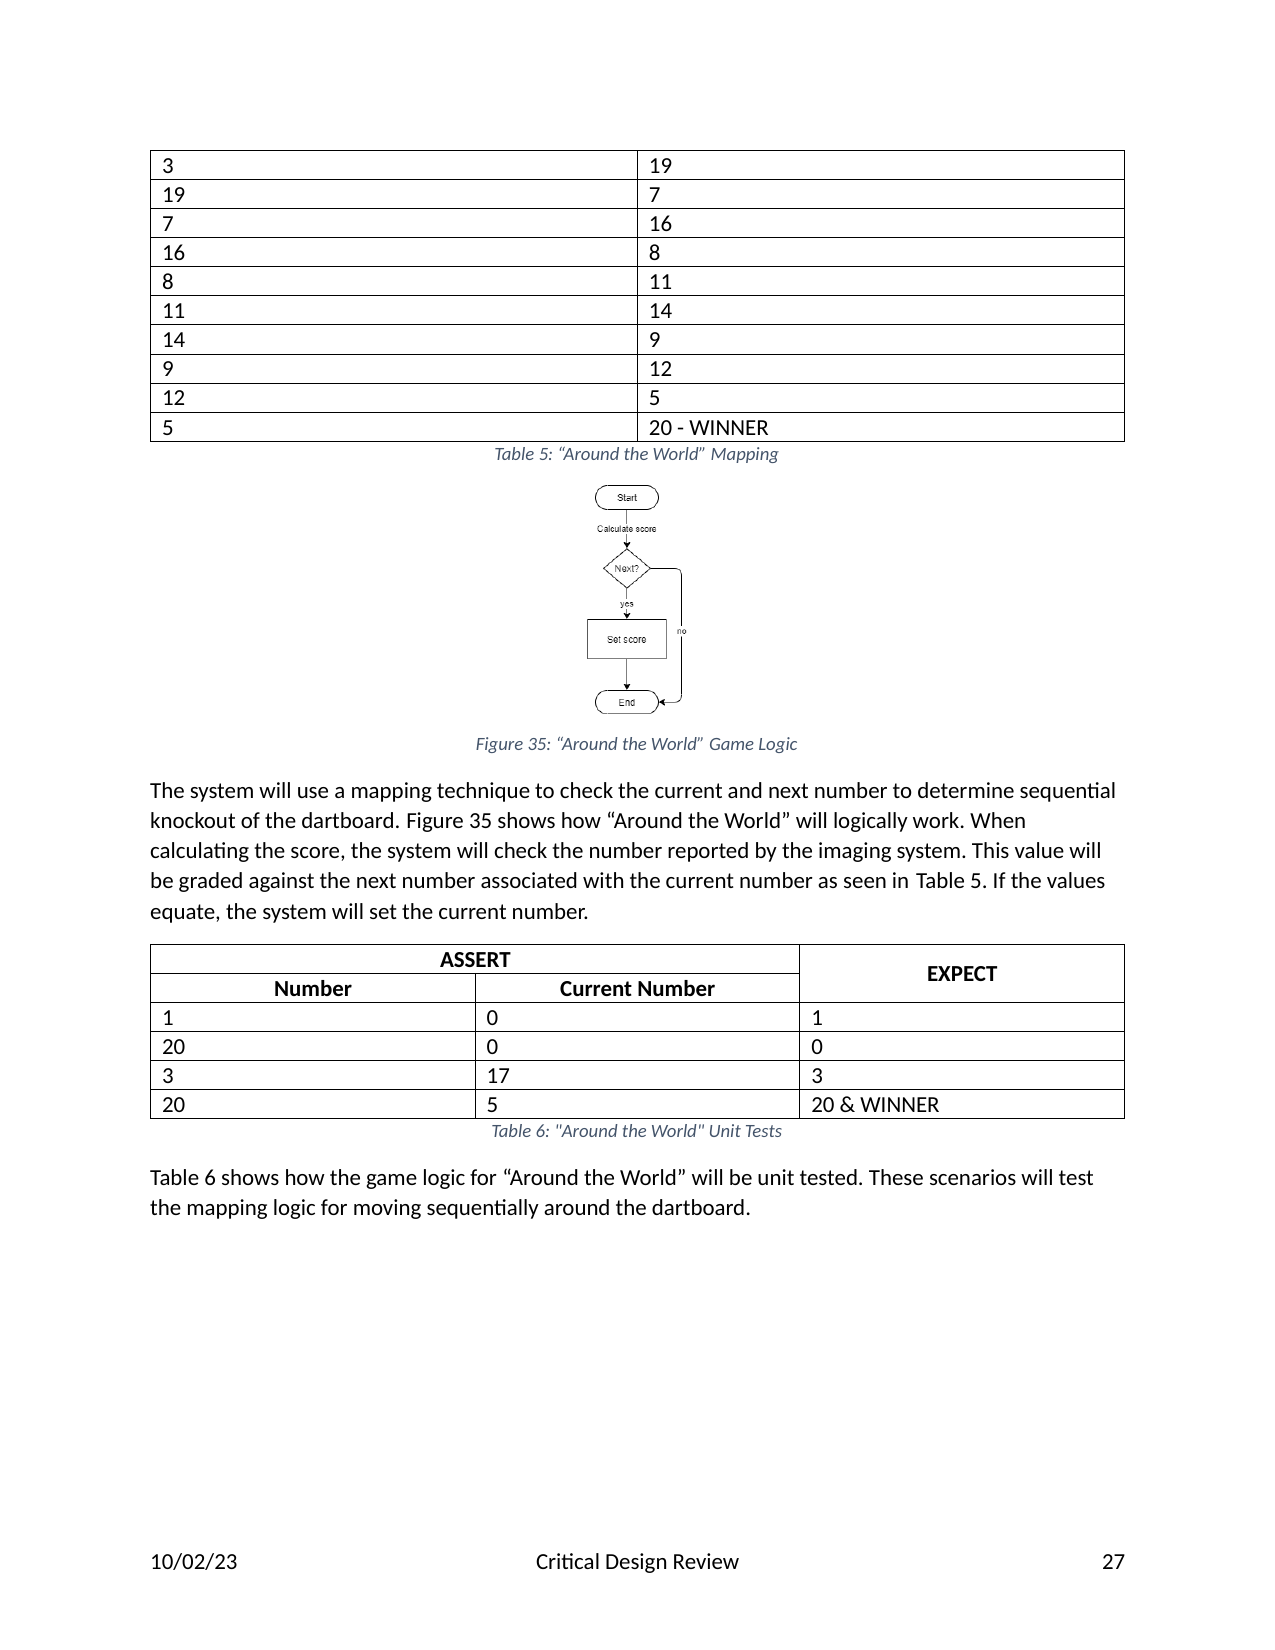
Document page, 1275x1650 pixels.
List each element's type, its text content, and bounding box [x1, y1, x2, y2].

table_cell 19 [151, 180, 637, 208]
table_cell 19 [638, 151, 1124, 179]
table_cell Number [151, 974, 475, 1002]
table_cell 9 [151, 355, 637, 382]
table_header EXPECT [800, 945, 1124, 1002]
table_cell 1 [800, 1003, 1124, 1031]
table_cell 14 [638, 296, 1124, 324]
table_cell 0 [476, 1003, 799, 1031]
table_cell 16 [151, 238, 637, 266]
table_cell 11 [638, 267, 1124, 295]
table_cell 9 [638, 325, 1124, 353]
table_cell 3 [800, 1061, 1124, 1089]
table_cell 5 [638, 384, 1124, 412]
table_cell 12 [151, 384, 637, 412]
table_cell 7 [638, 180, 1124, 208]
table_cell 7 [151, 209, 637, 237]
table_cell Current Number [476, 974, 799, 1002]
table_cell 0 [800, 1032, 1124, 1060]
table_cell 14 [151, 325, 637, 353]
table_cell 1 [151, 1003, 475, 1031]
table_cell 16 [638, 209, 1124, 237]
table_cell 5 [476, 1090, 799, 1118]
table_cell 3 [151, 151, 637, 179]
text Table 6 shows how the game logic for “Around the World” will be unit tested. These scenarios will test the mapping logic for moving sequentially around the dartboard. [150, 1163, 1125, 1221]
picture [587, 485, 688, 714]
table_cell 8 [638, 238, 1124, 266]
table_cell 5 [151, 413, 637, 441]
table_cell 20 [151, 1090, 475, 1118]
table_cell 20 [151, 1032, 475, 1060]
table_header ASSERT [151, 945, 799, 973]
table_cell 20 & WINNER [800, 1090, 1124, 1118]
table_cell 0 [476, 1032, 799, 1060]
table_cell 3 [151, 1061, 475, 1089]
table_cell 8 [151, 267, 637, 295]
table_cell 17 [476, 1061, 799, 1089]
table_cell 20 - WINNER [638, 413, 1124, 441]
table_cell 11 [151, 296, 637, 324]
table_cell 12 [638, 355, 1124, 382]
